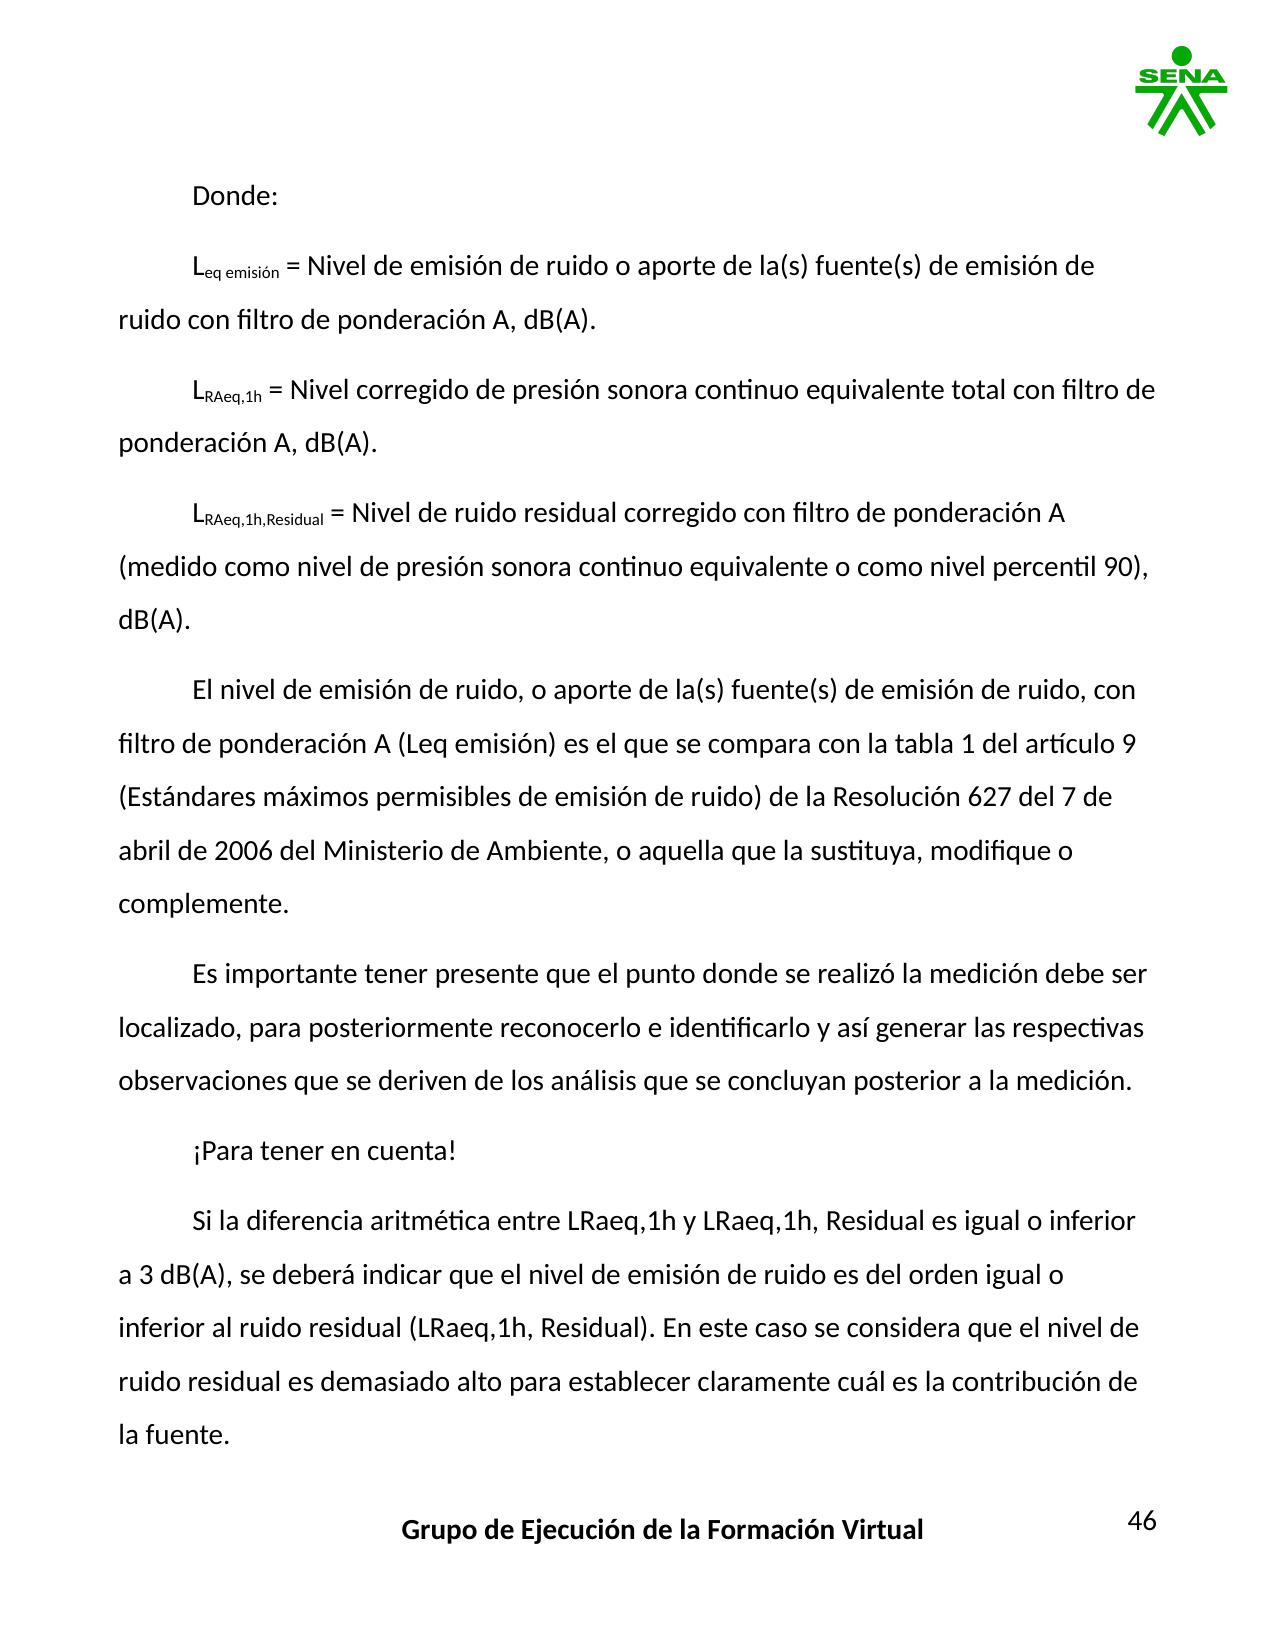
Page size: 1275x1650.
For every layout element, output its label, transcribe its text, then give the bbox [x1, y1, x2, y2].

text Es importante tener presente que el punto donde se realizó la medición debe ser localizado, para posteriormente reconocerlo e identificarlo y así generar las respectivas observaciones que se deriven de los análisis que se concluyan posterior a la medición. [118, 955, 1157, 1098]
text LRAeq,1h = Nivel corregido de presión sonora continuo equivalente total con filtro de ponderación A, dB(A). [118, 371, 1157, 460]
text El nivel de emisión de ruido, o aporte de la(s) fuente(s) de emisión de ruido, con filtro de ponderación A (Leq emisión) es el que se compara con la tabla 1 del artículo 9 (Estándares máximos permisibles de emisión de ruido) de la Resolución 627 del 7 de abril de 2006 del Ministerio de Ambiente, o aquella que la sustituya, modifique o complemente. [118, 671, 1157, 921]
text Si la diferencia aritmética entre LRaeq,1h y LRaeq,1h, Residual es igual o inferior a 3 dB(A), se deberá indicar que el nivel de emisión de ruido es del orden igual o inferior al ruido residual (LRaeq,1h, Residual). En este caso se considera que el nivel de ruido residual es demasiado alto para establecer claramente cuál es la contribución de la fuente. [118, 1202, 1157, 1452]
text Leq emisión = Nivel de emisión de ruido o aporte de la(s) fuente(s) de emisión de ruido con filtro de ponderación A, dB(A). [118, 247, 1157, 336]
picture [1135, 46, 1228, 136]
text ¡Para tener en cuenta! [118, 1132, 1157, 1168]
text LRAeq,1h,Residual = Nivel de ruido residual corregido con filtro de ponderación A (medido como nivel de presión sonora continuo equivalente o como nivel percentil 90), dB(A). [118, 494, 1157, 637]
text Donde: [118, 177, 1157, 213]
